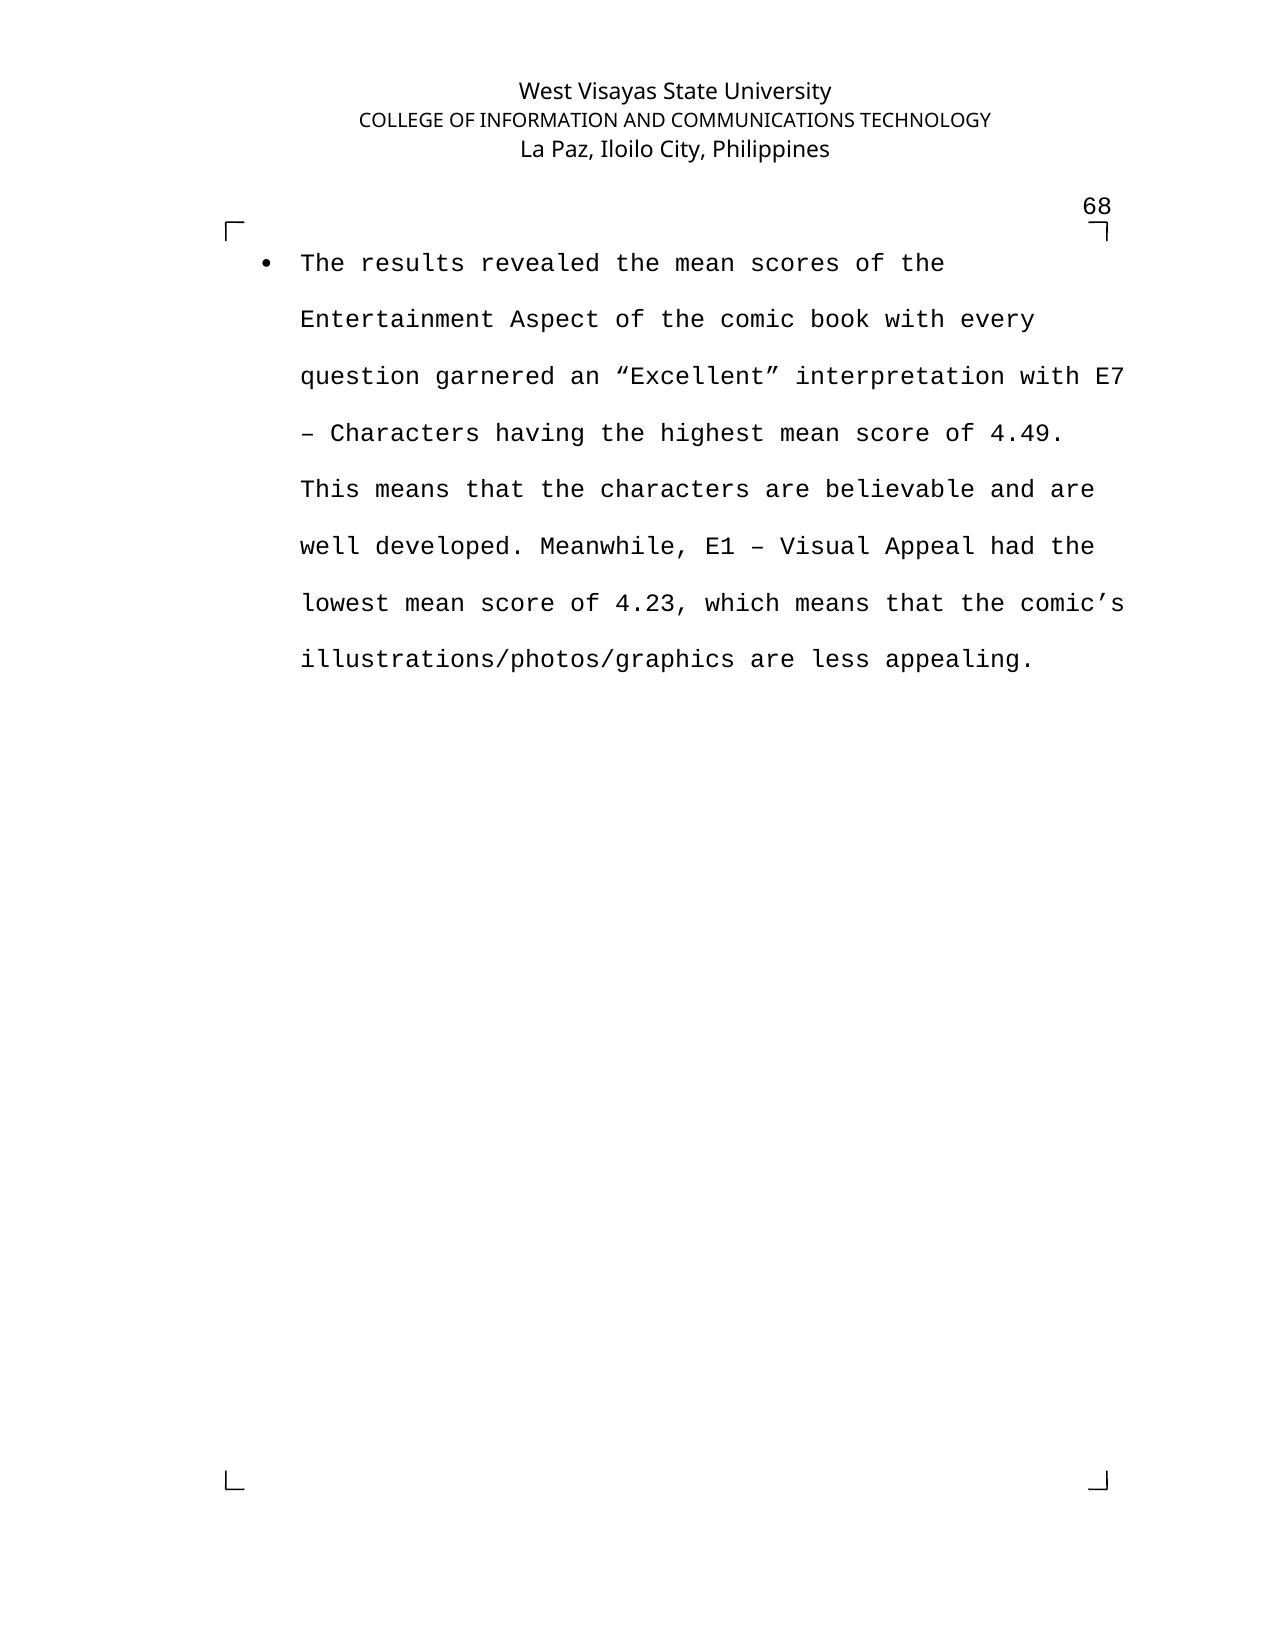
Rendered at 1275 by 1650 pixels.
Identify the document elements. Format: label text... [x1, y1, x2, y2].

list The results revealed the mean scores of the Entertainment Aspect of the comic book with every question garnered an “Excellent” interpretation with E7 – Characters having the highest mean score of 4.49. This means that the characters are believable and are well developed. Meanwhile, E1 – Visual Appeal had the lowest mean score of 4.23, which means that the comic’s illustrations/photos/graphics are less appealing. [262, 250, 1125, 675]
